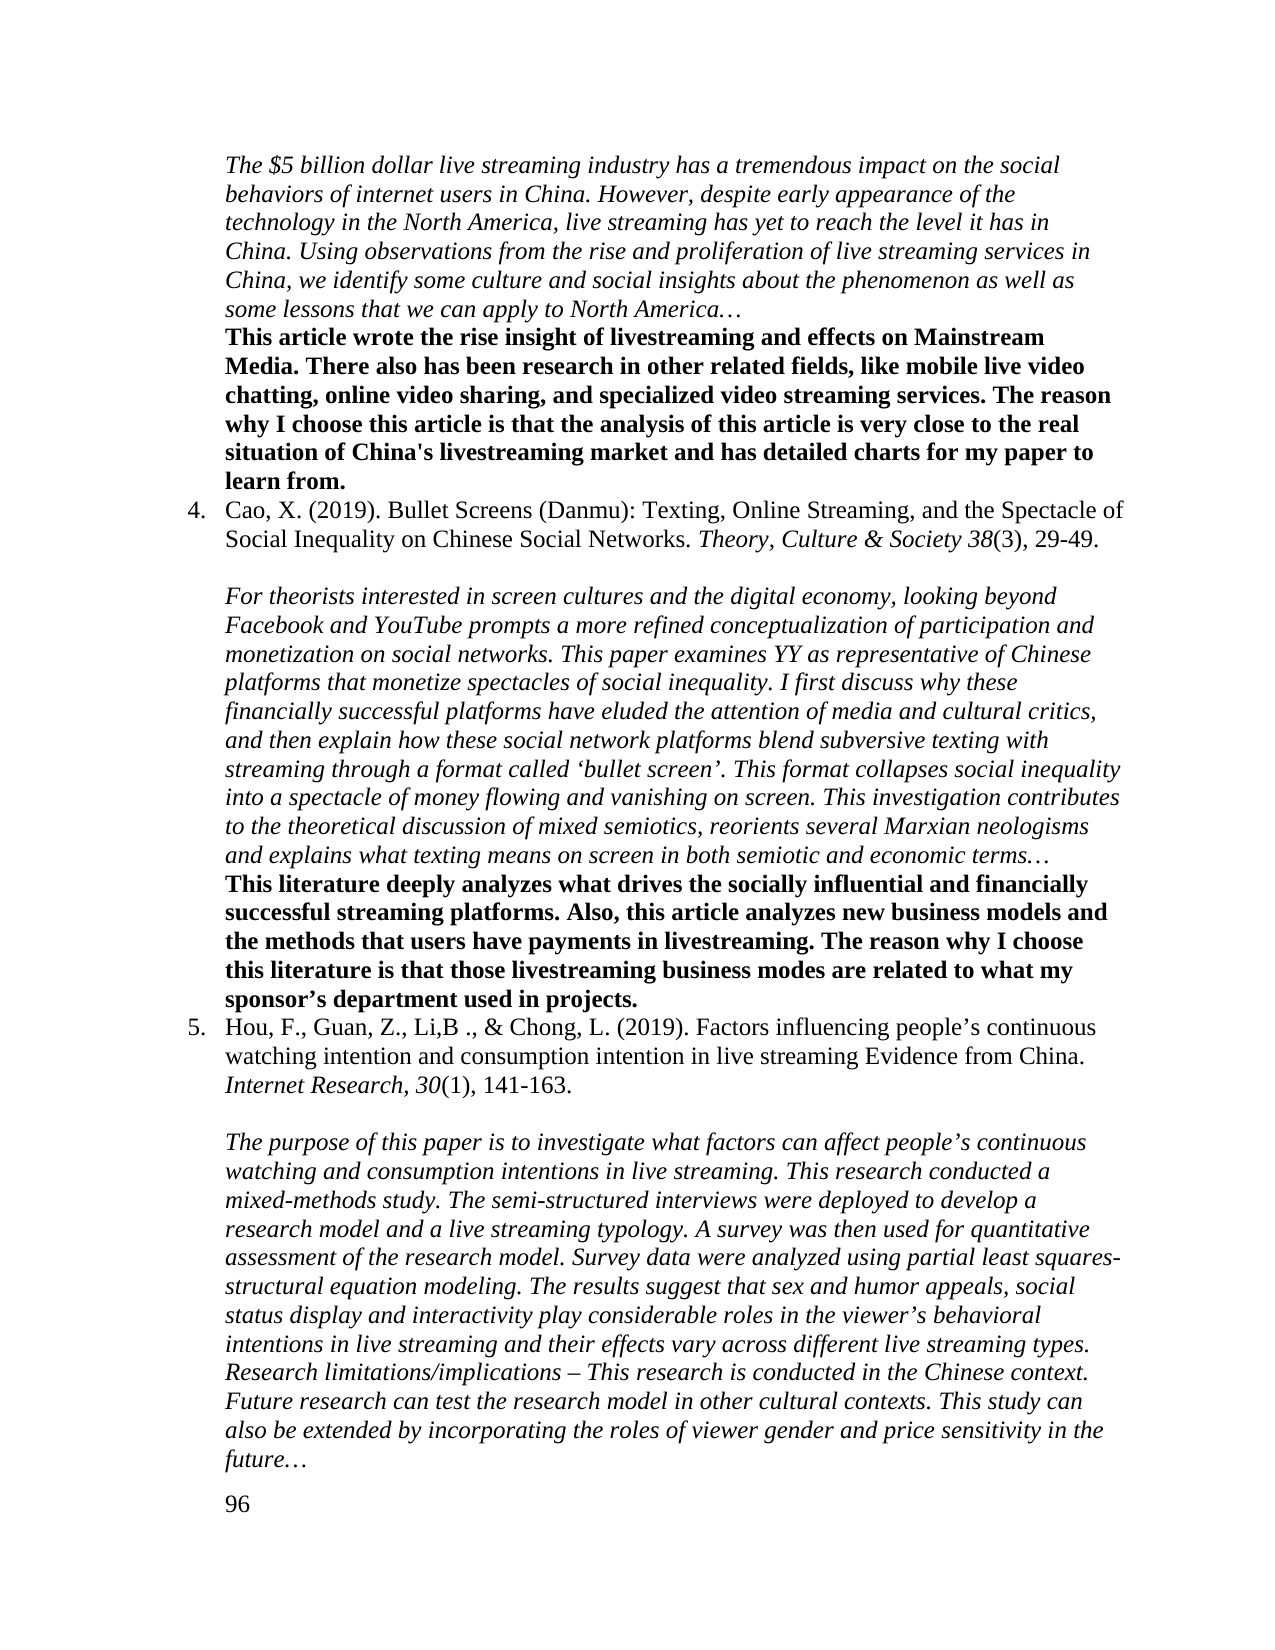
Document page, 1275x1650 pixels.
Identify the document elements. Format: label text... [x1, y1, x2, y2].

text This literature deeply analyzes what drives the socially influential and financially successful streaming platforms. Also, this article analyzes new business models and the methods that users have payments in livestreaming. The reason why I choose this literature is that those livestreaming business modes are related to what my sponsor’s department used in projects. [225, 869, 1125, 1012]
list Cao, X. (2019). Bullet Screens (Danmu): Texting, Online Streaming, and the Spectacle of Social Inequality on Chinese Social Networks. Theory, Culture & Society 38(3), 29-49. [187, 495, 1125, 552]
text The $5 billion dollar live streaming industry has a tremendous impact on the social behaviors of internet users in China. However, despite early appearance of the technology in the North America, live streaming has yet to reach the level it has in China. Using observations from the rise and proliferation of live streaming services in China, we identify some culture and social insights about the phenomenon as well as some lessons that we can apply to North America… [225, 150, 1125, 322]
list Hou, F., Guan, Z., Li,B ., & Chong, L. (2019). Factors influencing people’s continuous watching intention and consumption intention in live streaming Evidence from China. Internet Research, 30(1), 141-163. [187, 1012, 1125, 1099]
text The purpose of this paper is to investigate what factors can affect people’s continuous watching and consumption intentions in live streaming. This research conducted a mixed-methods study. The semi-structured interviews were deployed to develop a research model and a live streaming typology. A survey was then used for quantitative assessment of the research model. Survey data were analyzed using partial least squares-structural equation modeling. The results suggest that sex and humor appeals, social status display and interactivity play considerable roles in the viewer’s behavioral intentions in live streaming and their effects vary across different live streaming types. Research limitations/implications – This research is conducted in the Chinese context. Future research can test the research model in other cultural contexts. This study can also be extended by incorporating the roles of viewer gender and price sensitivity in the future… [225, 1127, 1125, 1472]
text For theorists interested in screen cultures and the digital economy, looking beyond Facebook and YouTube prompts a more refined conceptualization of participation and monetization on social networks. This paper examines YY as representative of Chinese platforms that monetize spectacles of social inequality. I first discuss why these financially successful platforms have eluded the attention of media and cultural critics, and then explain how these social network platforms blend subversive texting with streaming through a format called ‘bullet screen’. This format collapses social inequality into a spectacle of money flowing and vanishing on screen. This investigation contributes to the theoretical discussion of mixed semiotics, reorients several Marxian neologisms and explains what texting means on screen in both semiotic and economic terms… [225, 581, 1125, 869]
text This article wrote the rise insight of livestreaming and effects on Mainstream Media. There also has been research in other related fields, like mobile live video chatting, online video sharing, and specialized video streaming services. The reason why I choose this article is that the analysis of this article is very close to the real situation of China's livestreaming market and has detailed charts for my paper to learn from. [225, 322, 1125, 495]
